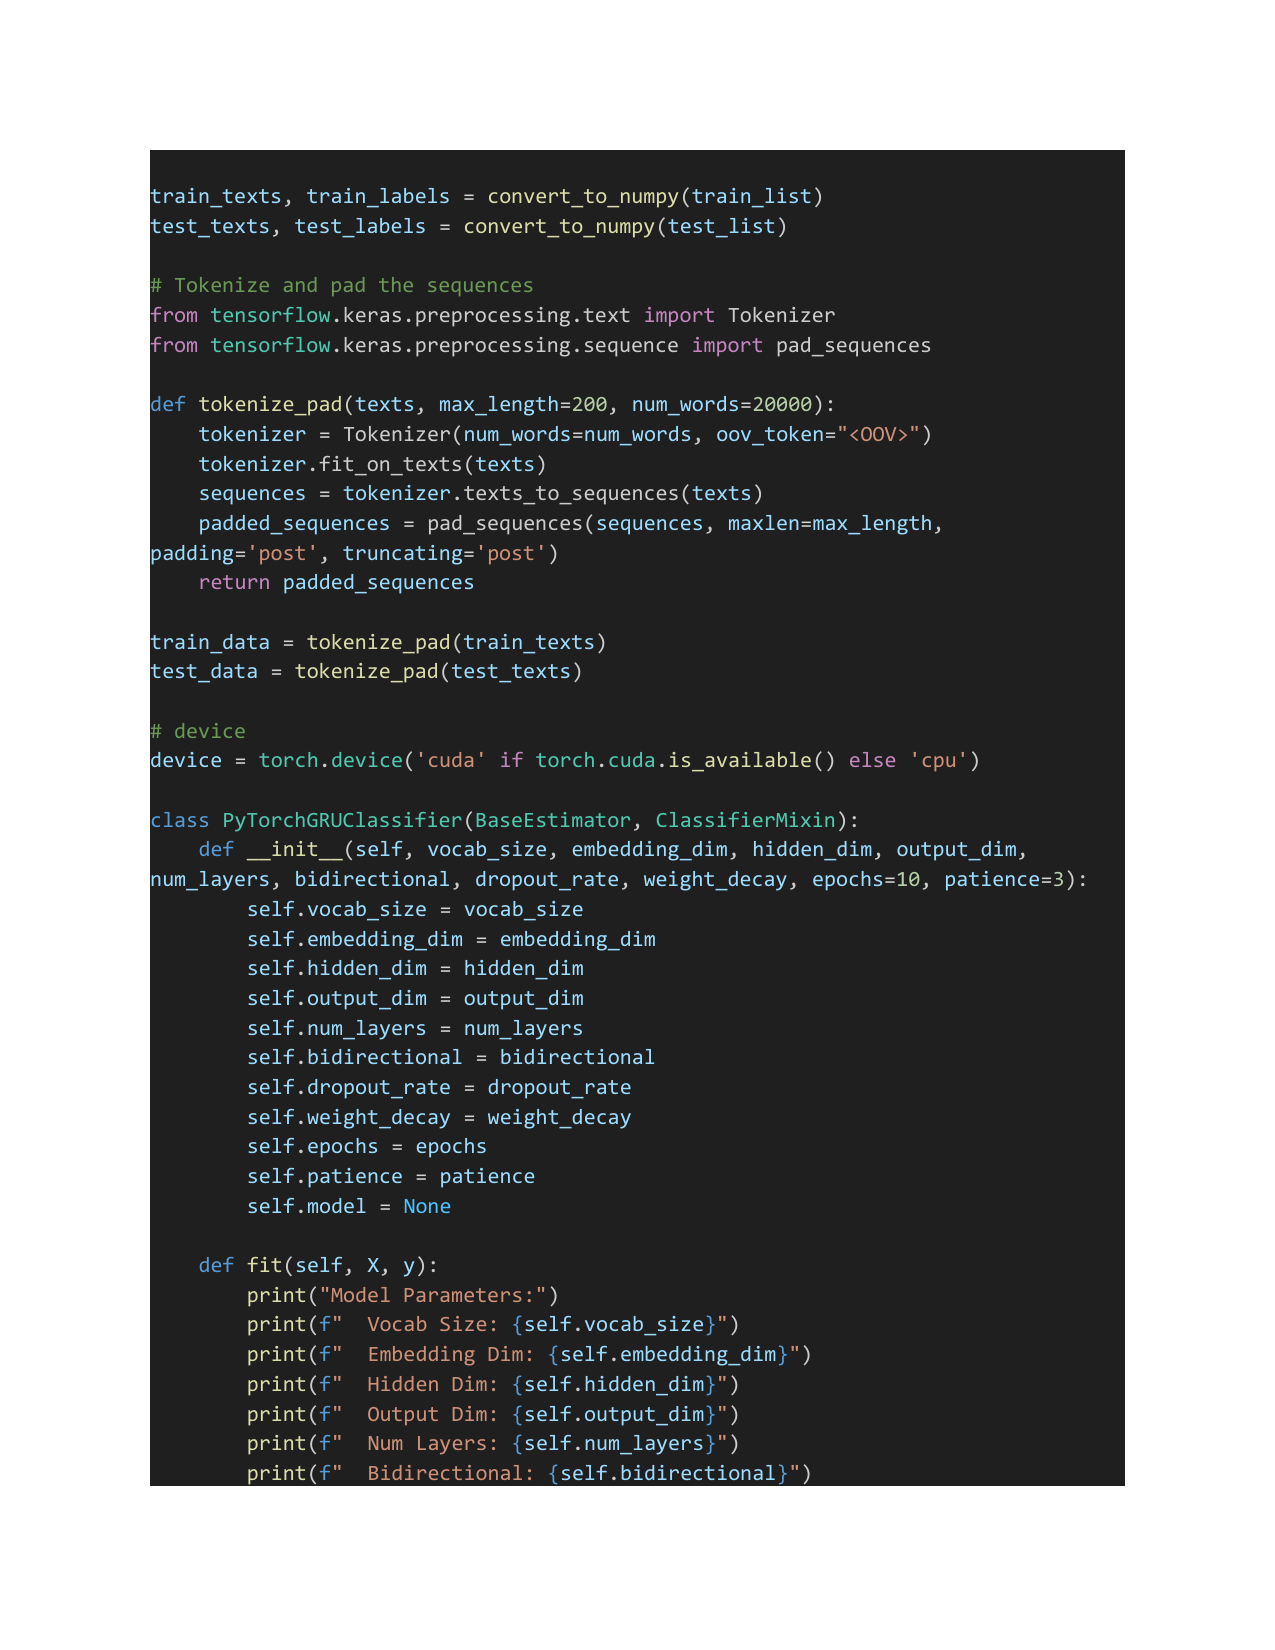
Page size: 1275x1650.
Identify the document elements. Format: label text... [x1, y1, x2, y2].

text sequences = tokenizer.texts_to_sequences(texts) [150, 477, 1125, 506]
text self.dropout_rate = dropout_rate [150, 1070, 1125, 1100]
text print(f" Vocab Size: {self.vocab_size}") [150, 1308, 1125, 1337]
text from tensorflow.keras.preprocessing.sequence import pad_sequences [150, 328, 1125, 358]
text test_texts, test_labels = convert_to_numpy(test_list) [150, 209, 1125, 239]
text test_data = tokenize_pad(test_texts) [150, 655, 1125, 684]
text padded_sequences = pad_sequences(sequences, maxlen=max_length, padding='post', truncating='post') [150, 506, 1125, 566]
text class PyTorchGRUClassifier(BaseEstimator, ClassifierMixin): [150, 803, 1125, 833]
text print(f" Num Layers: {self.num_layers}") [150, 1427, 1125, 1456]
text def tokenize_pad(texts, max_length=200, num_words=20000): [150, 387, 1125, 417]
text # device [150, 714, 1125, 744]
text print(f" Hidden Dim: {self.hidden_dim}") [150, 1367, 1125, 1397]
text # Tokenize and pad the sequences [150, 269, 1125, 298]
text tokenizer = Tokenizer(num_words=num_words, oov_token="<OOV>") [150, 417, 1125, 447]
text self.embedding_dim = embedding_dim [150, 922, 1125, 952]
text print("Model Parameters:") [150, 1278, 1125, 1308]
text train_texts, train_labels = convert_to_numpy(train_list) [150, 180, 1125, 209]
text def fit(self, X, y): [150, 1248, 1125, 1278]
text print(f" Embedding Dim: {self.embedding_dim}") [150, 1337, 1125, 1367]
text tokenizer.fit_on_texts(texts) [150, 447, 1125, 477]
text self.hidden_dim = hidden_dim [150, 952, 1125, 981]
text self.bidirectional = bidirectional [150, 1041, 1125, 1070]
text self.model = None [150, 1189, 1125, 1219]
text device = torch.device('cuda' if torch.cuda.is_available() else 'cpu') [150, 744, 1125, 773]
text self.weight_decay = weight_decay [150, 1100, 1125, 1130]
text return padded_sequences [150, 566, 1125, 595]
text self.epochs = epochs [150, 1130, 1125, 1159]
text print(f" Output Dim: {self.output_dim}") [150, 1397, 1125, 1427]
text print(f" Bidirectional: {self.bidirectional}") [150, 1456, 1125, 1486]
text self.num_layers = num_layers [150, 1011, 1125, 1041]
text self.patience = patience [150, 1159, 1125, 1189]
text def __init__(self, vocab_size, embedding_dim, hidden_dim, output_dim, num_layers, bidirectional, dropout_rate, weight_decay, epochs=10, patience=3): [150, 833, 1125, 892]
text train_data = tokenize_pad(train_texts) [150, 625, 1125, 655]
text self.vocab_size = vocab_size [150, 892, 1125, 922]
text from tensorflow.keras.preprocessing.text import Tokenizer [150, 298, 1125, 328]
text self.output_dim = output_dim [150, 981, 1125, 1011]
